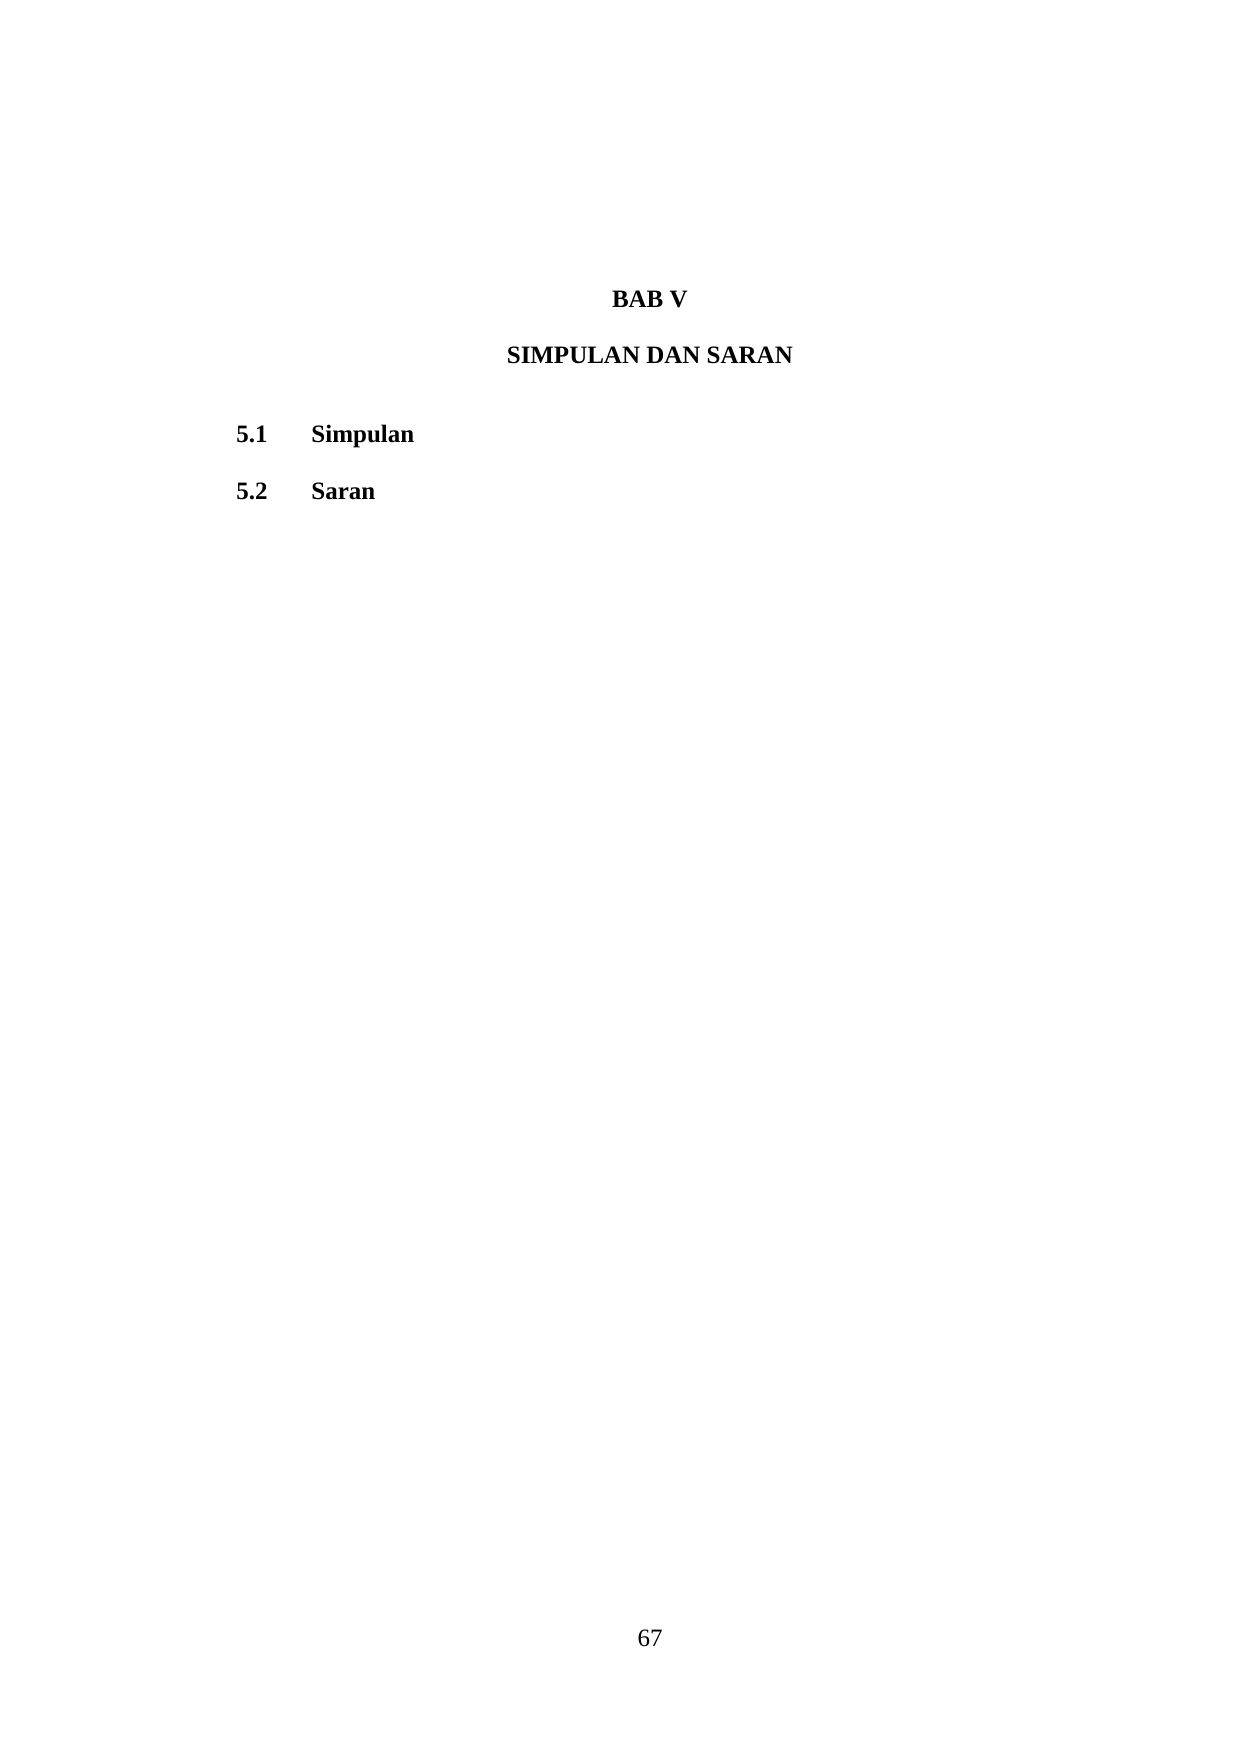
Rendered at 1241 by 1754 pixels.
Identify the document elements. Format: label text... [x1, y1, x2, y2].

subtitle Simpulan [236, 419, 1063, 447]
text BAB V [236, 284, 1063, 313]
subtitle SIMPULAN DAN SARAN [236, 340, 1063, 369]
subtitle Saran [236, 476, 1063, 505]
